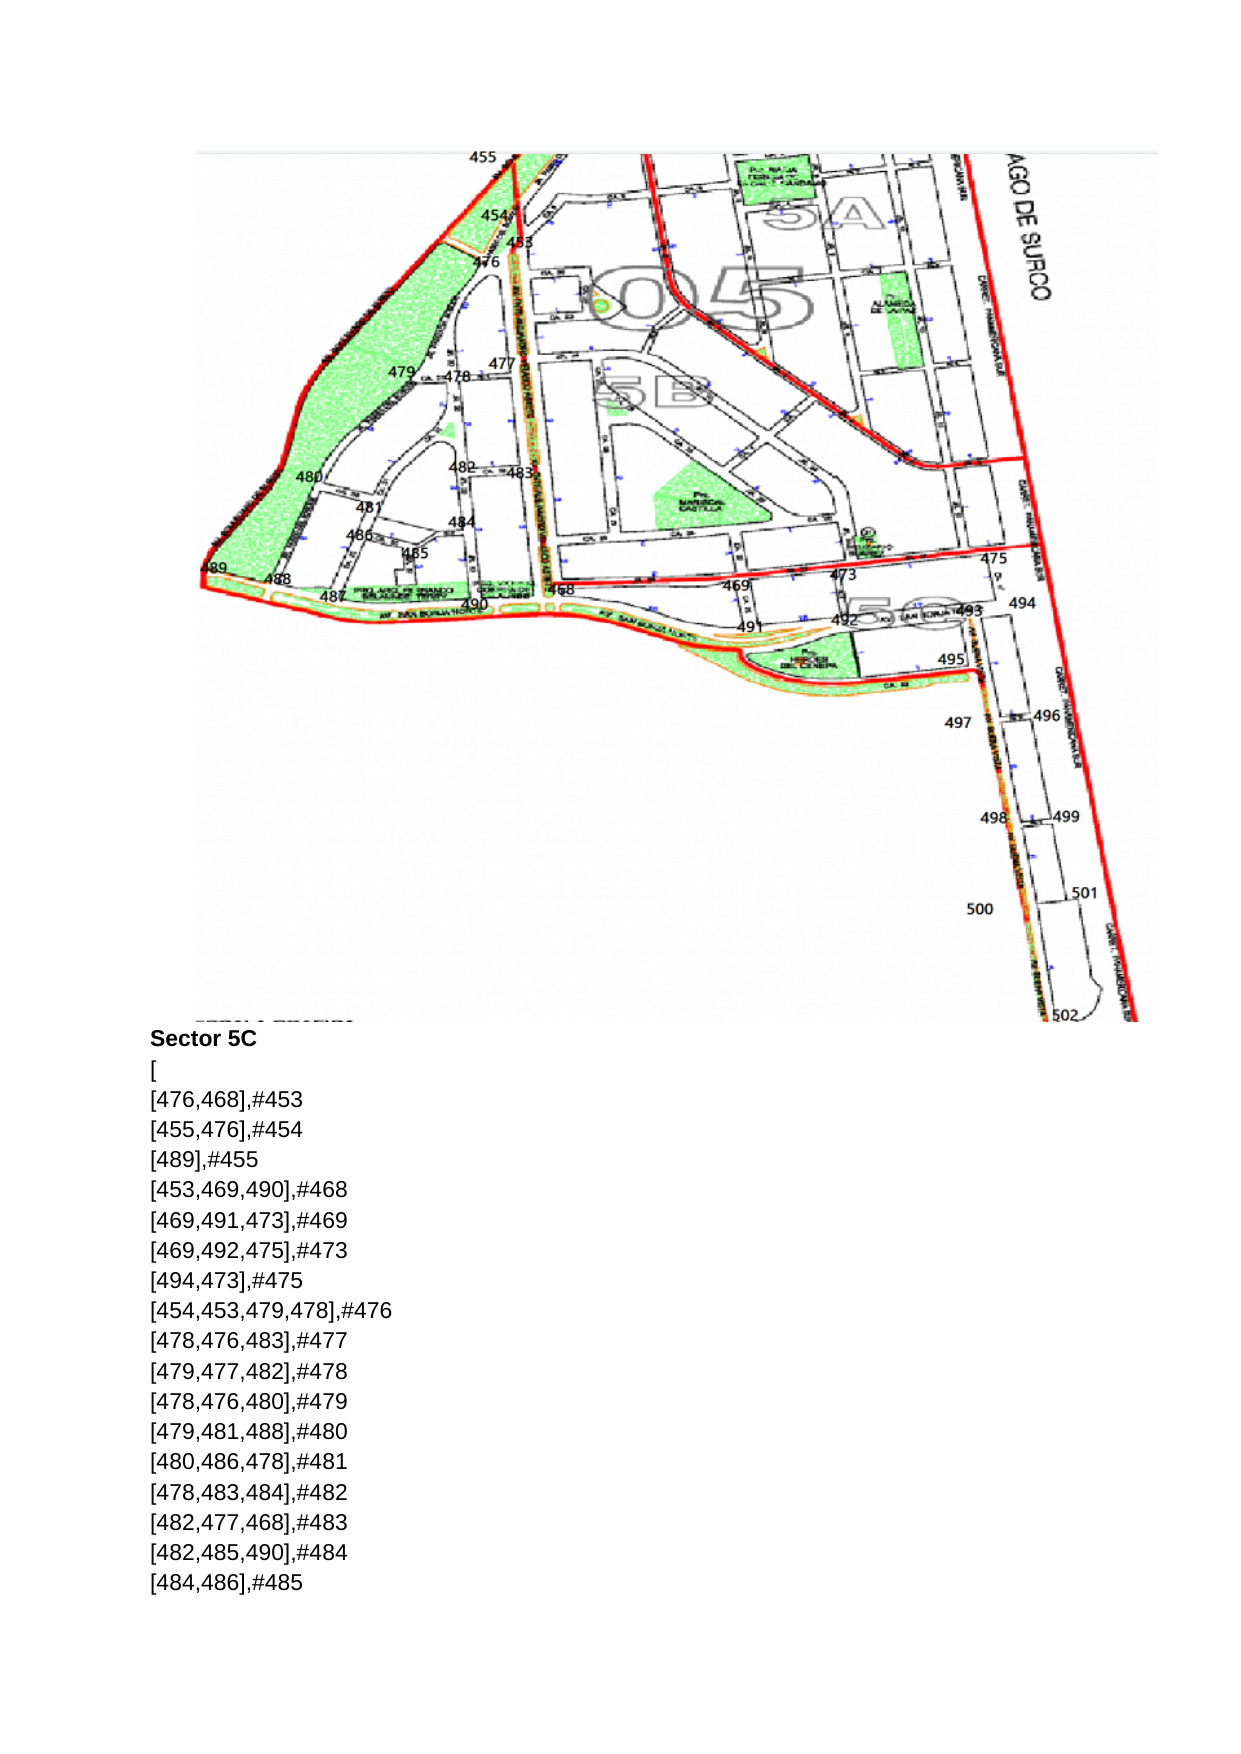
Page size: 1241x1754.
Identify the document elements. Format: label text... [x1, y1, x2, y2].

text [478,483,484],#482 [150, 1478, 1090, 1505]
text [ [150, 1056, 1090, 1082]
text [469,492,475],#473 [150, 1237, 1090, 1263]
text [455,476],#454 [150, 1116, 1090, 1142]
text [484,486],#485 [150, 1569, 1090, 1596]
text Sector 5C [150, 1025, 1090, 1052]
text [482,477,468],#483 [150, 1509, 1090, 1535]
picture [150, 150, 1185, 1022]
text [489],#455 [150, 1146, 1090, 1173]
text [453,469,490],#468 [150, 1176, 1090, 1203]
text [476,468],#453 [150, 1086, 1090, 1112]
text [478,476,480],#479 [150, 1388, 1090, 1414]
text [478,476,483],#477 [150, 1327, 1090, 1354]
text [469,491,473],#469 [150, 1207, 1090, 1233]
text [480,486,478],#481 [150, 1448, 1090, 1475]
text [454,453,479,478],#476 [150, 1297, 1090, 1324]
text [482,485,490],#484 [150, 1539, 1090, 1565]
text [479,477,482],#478 [150, 1358, 1090, 1384]
text [479,481,488],#480 [150, 1418, 1090, 1444]
text [494,473],#475 [150, 1267, 1090, 1293]
